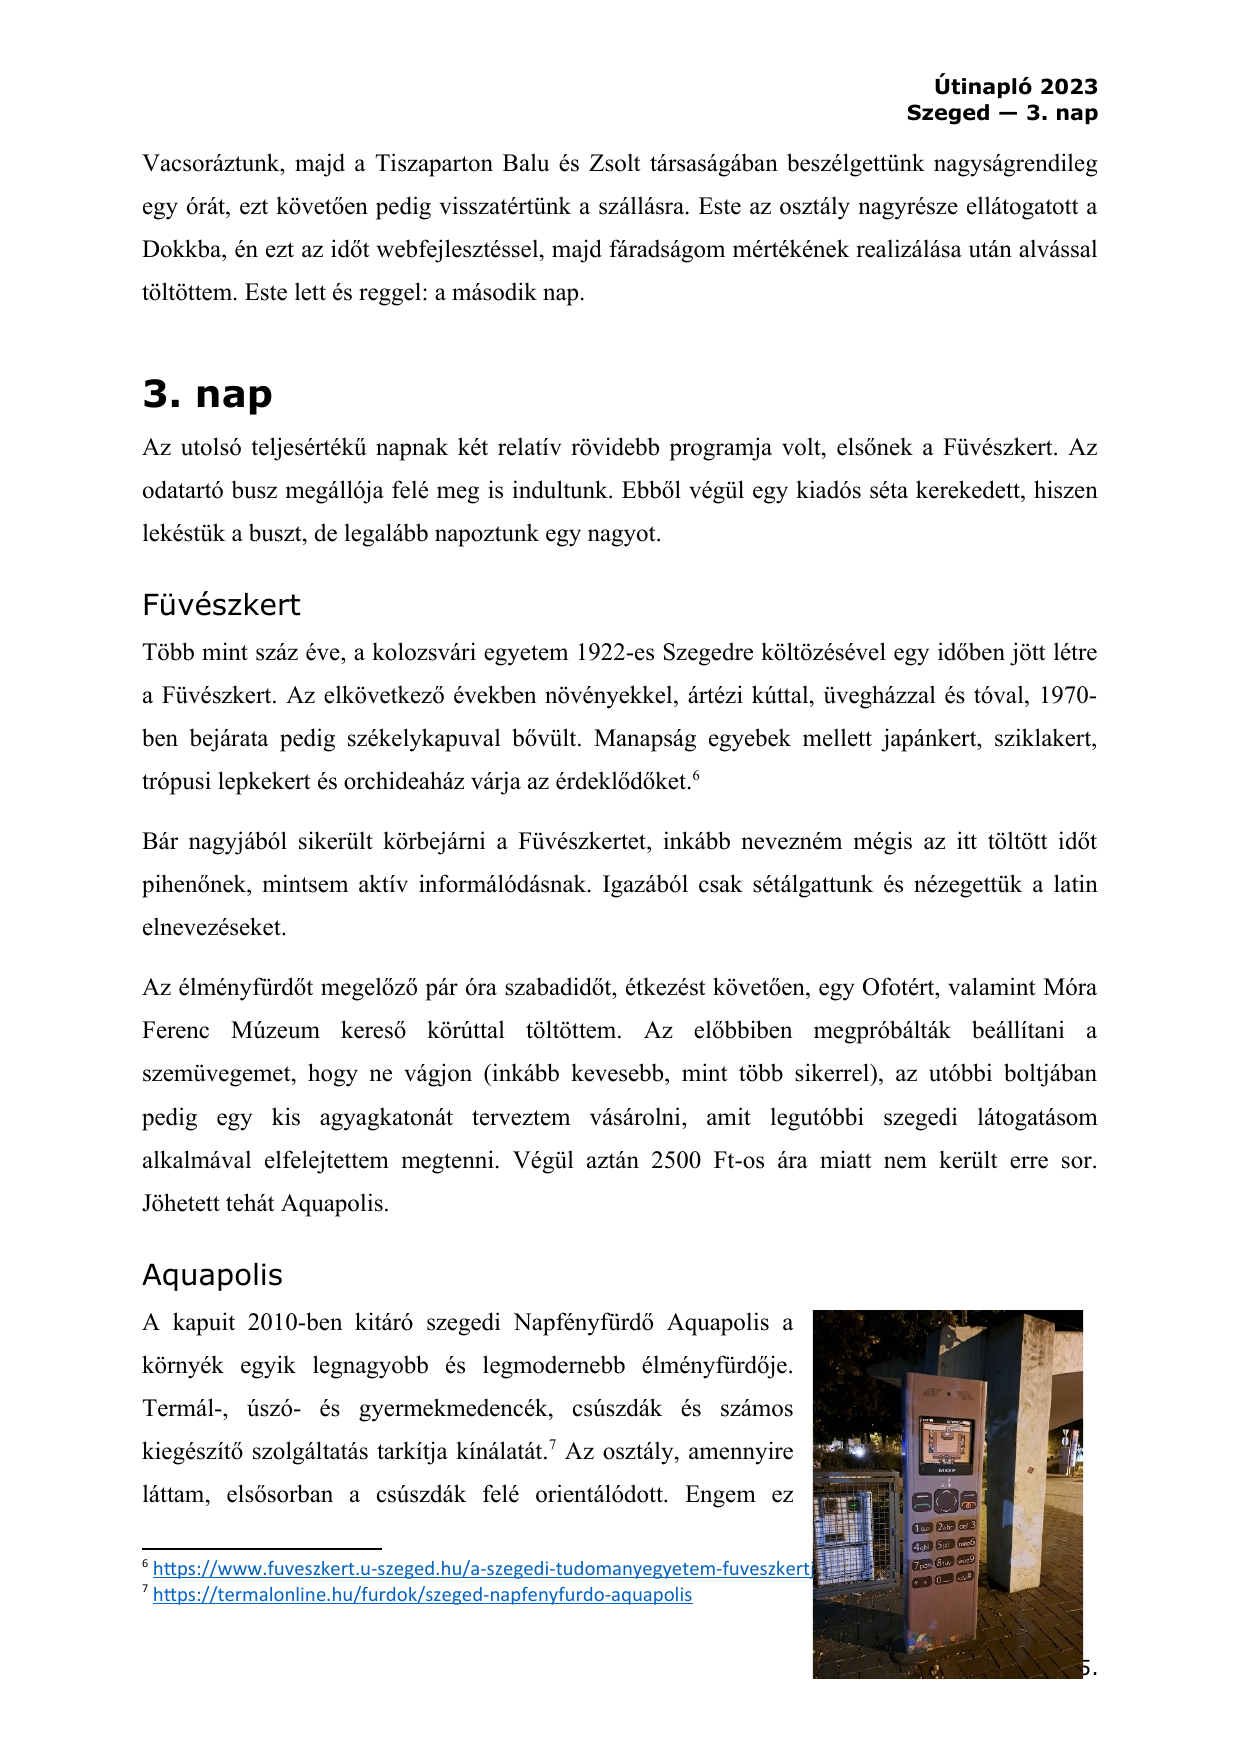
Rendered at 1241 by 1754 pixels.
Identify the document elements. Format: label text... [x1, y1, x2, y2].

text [142, 148, 1098, 219]
subtitle Füvészkert [142, 500, 1098, 536]
subtitle Aquapolis [142, 1170, 1098, 1205]
text Bár nagyjából sikerült körbejárni a Füvészkertet, inkább nevezném mégis az itt töltött időt pihenőnek, mintsem aktív informálódásnak. Igazából csak sétálgattunk és nézegettük a latin elnevezéseket. [142, 740, 1098, 855]
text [142, 1221, 1098, 1508]
text Az élményfürdőt megelőző pár óra szabadidőt, étkezést követően, egy Ofotért, valamint Móra Ferenc Múzeum kereső körúttal töltöttem. Az előbbiben megpróbálták beállítani a szemüvegemet, hogy ne vágjon (inkább kevesebb, mint több sikerrel), az utóbbi boltjában pedig egy kis agyagkatonát terveztem vásárolni, amit legutóbbi szegedi látogatásom alkalmával elfelejtettem megtenni. Végül aztán 2500 Ft-os ára miatt nem került erre sor. Jöhetett tehát Aquapolis. [142, 886, 1098, 1130]
text Az utolsó teljesértékű napnak két relatív rövidebb programja volt, elsőnek a Füvészkert. Az odatartó busz megállója felé meg is indultunk. Ebből végül egy kiadós séta kerekedett, hiszen lekéstük a buszt, de legalább napoztunk egy nagyot. [142, 346, 1098, 461]
text Több mint száz éve, a kolozsvári egyetem 1922-es Szegedre költözésével egy időben jött létre a Füvészkert. Az elkövetkező években növényekkel, ártézi kúttal, üvegházzal és tóval, 1970-ben bejárata pedig székelykapuval bővült. Manapság egyebek mellett japánkert, sziklakert, trópusi lepkekert és orchideaház várja az érdeklődőket. [142, 551, 1098, 709]
subtitle 3. nap [142, 284, 1098, 329]
picture [811, 1224, 1083, 1589]
